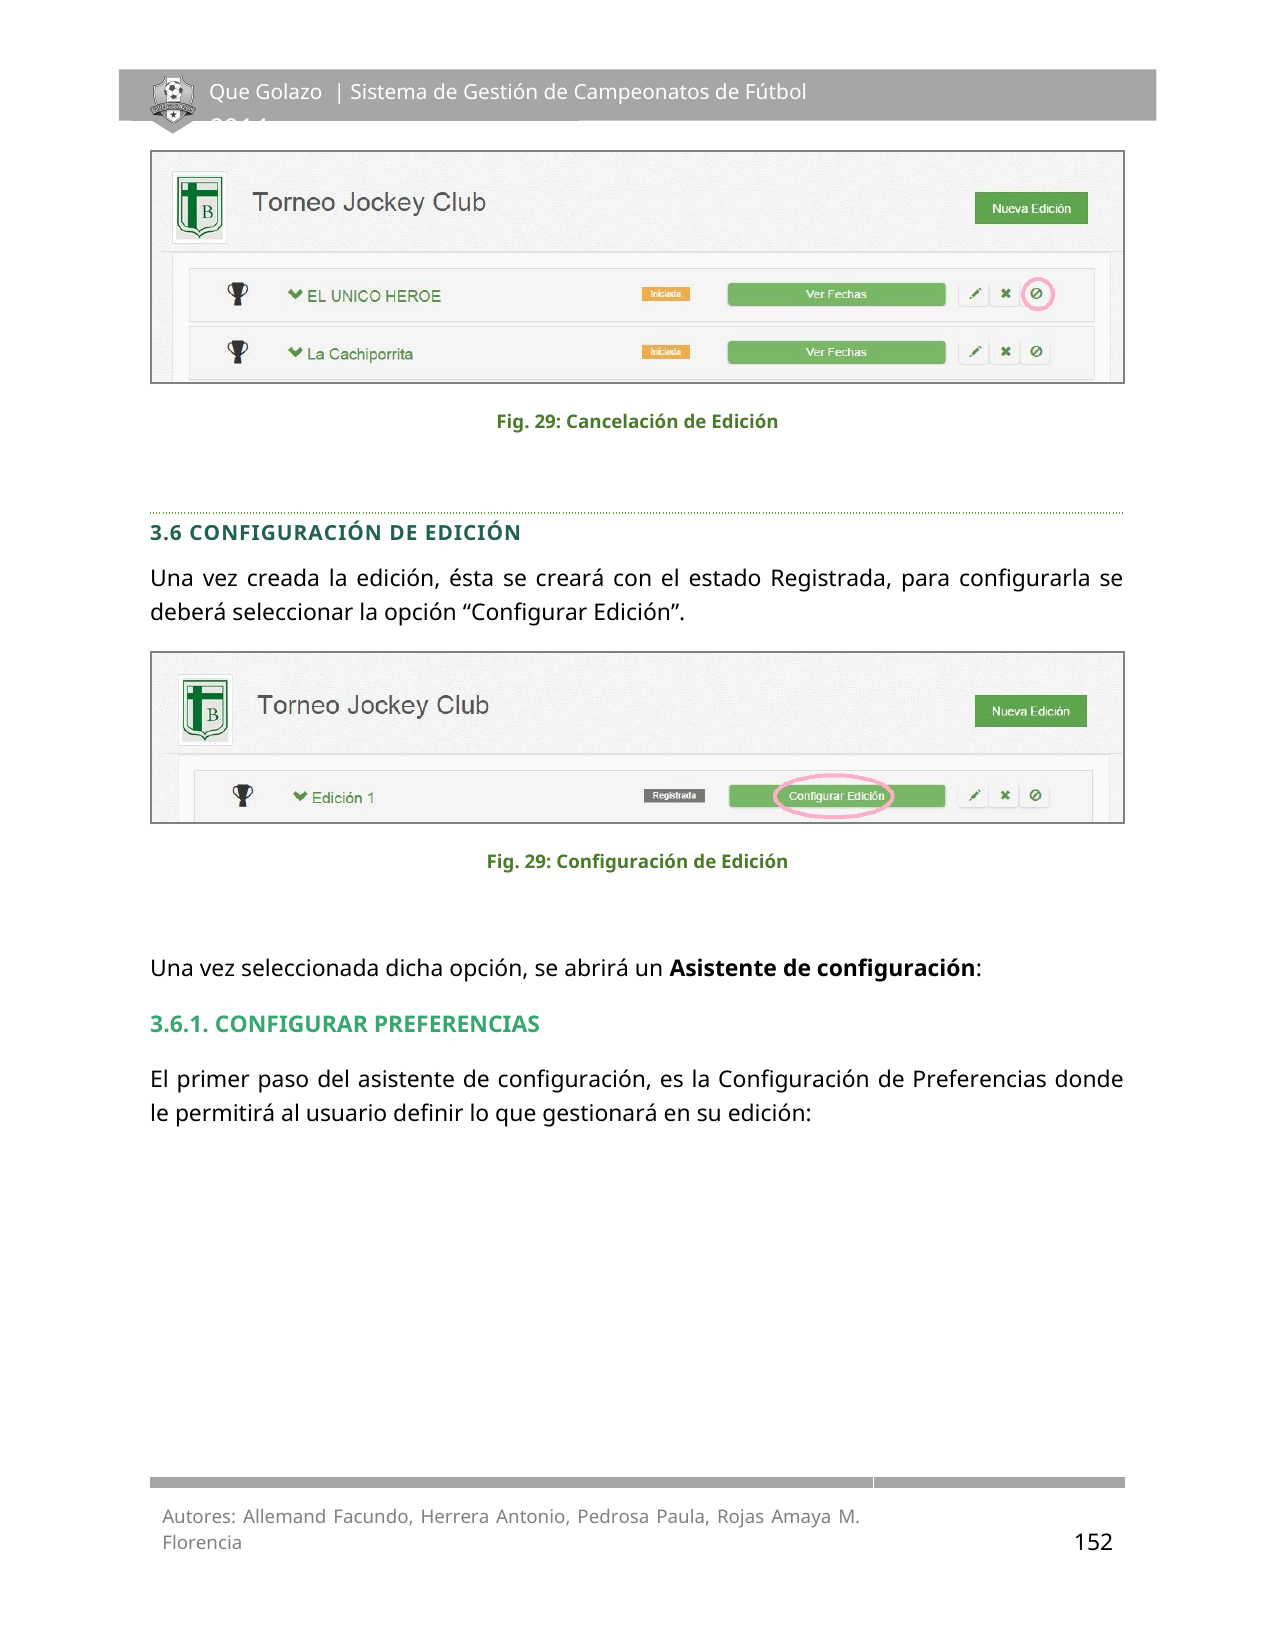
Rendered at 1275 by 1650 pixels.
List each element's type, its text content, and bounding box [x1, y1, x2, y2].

picture [152, 653, 1123, 822]
text 3.6.1. CONFIGURAR PREFERENCIAS [150, 1007, 1125, 1039]
text Una vez creada la edición, ésta se creará con el estado Registrada, para configurarla se deberá seleccionar la opción “Configurar Edición”. [150, 562, 1125, 627]
subtitle 3.6 Configuración de Edición [150, 512, 1125, 546]
text Una vez seleccionada dicha opción, se abrirá un Asistente de configuración: [150, 952, 1125, 983]
text Fig. 29: Cancelación de Edición [150, 408, 1125, 433]
text El primer paso del asistente de configuración, es la Configuración de Preferencias donde le permitirá al usuario definir lo que gestionará en su edición: [150, 1063, 1125, 1128]
picture [152, 152, 1123, 382]
text Fig. 29: Configuración de Edición [150, 848, 1125, 874]
